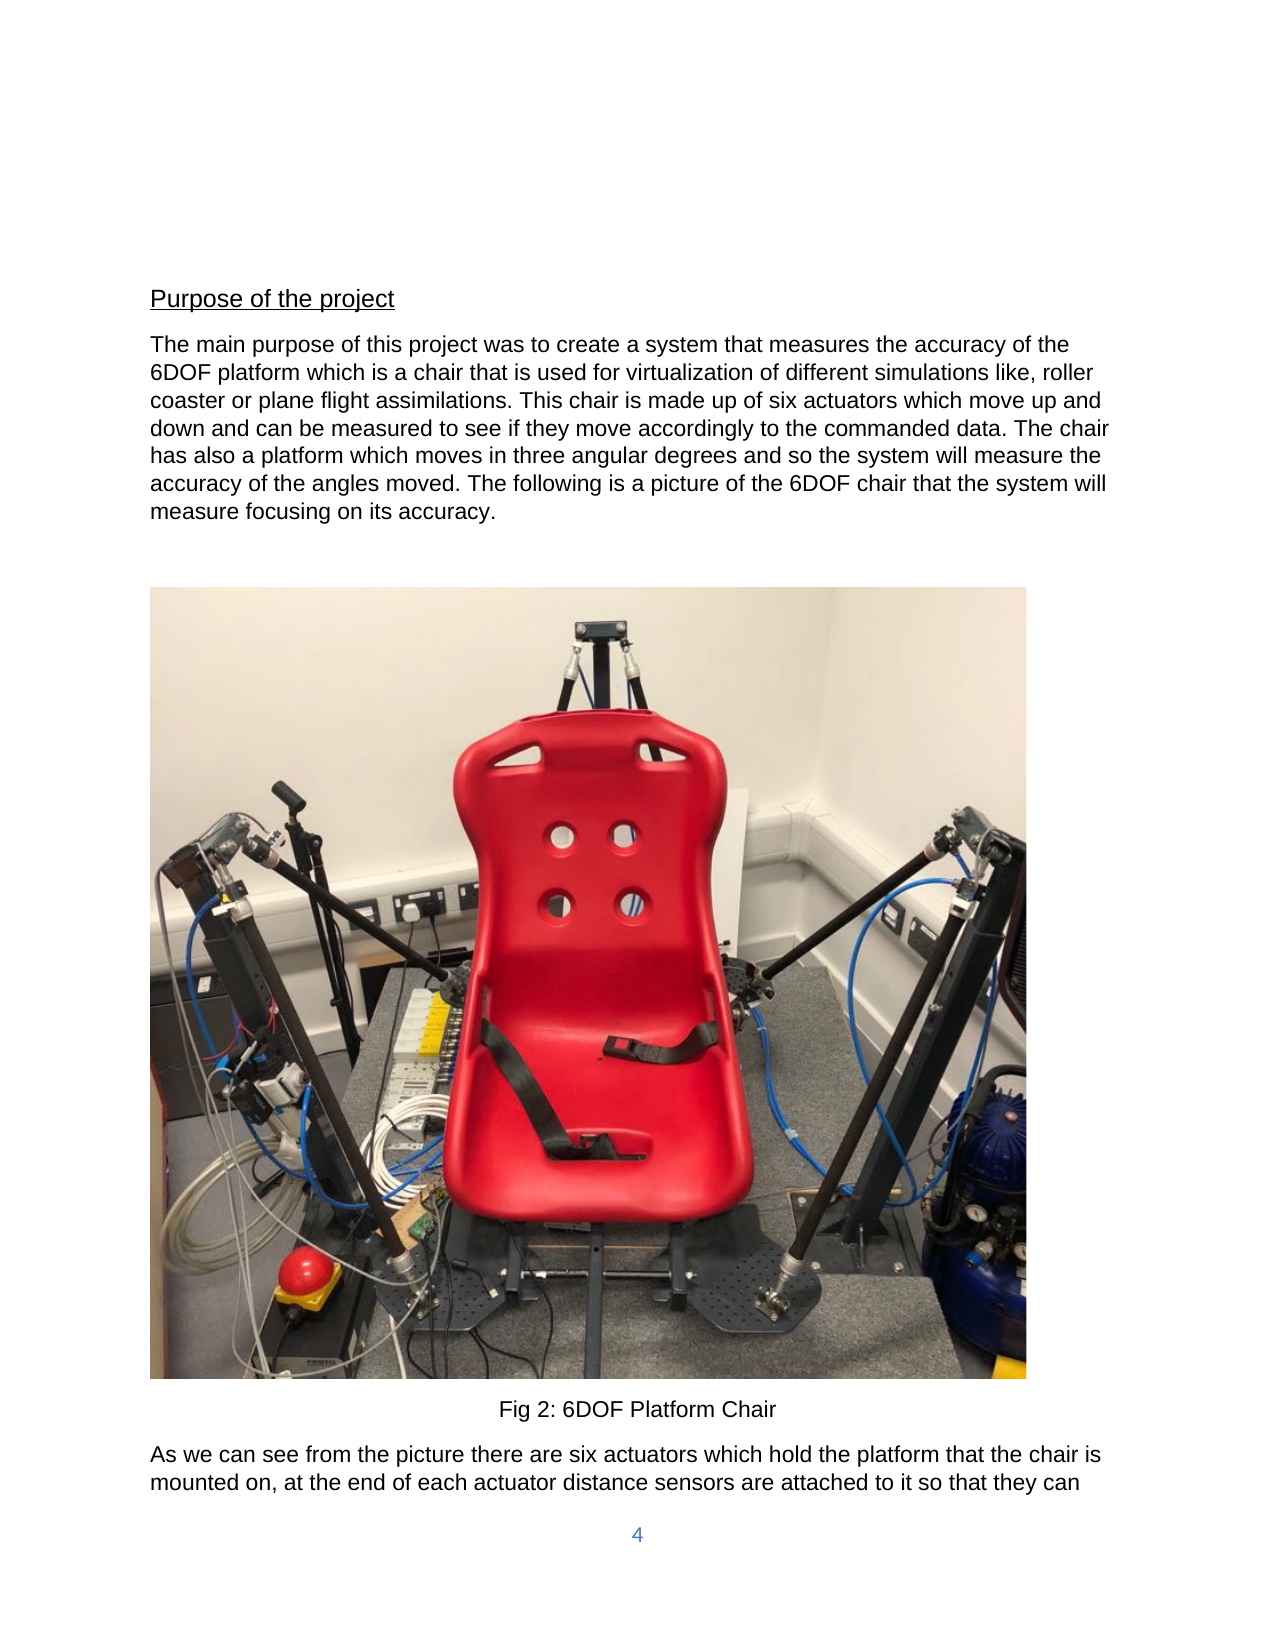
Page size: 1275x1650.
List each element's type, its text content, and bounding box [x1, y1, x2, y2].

text Fig 2: 6DOF Platform Chair [150, 1396, 1125, 1423]
text Purpose of the project [150, 284, 1125, 312]
picture [150, 587, 1027, 1379]
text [150, 1441, 1125, 1495]
text The main purpose of this project was to create a system that measures the accuracy of the 6DOF platform which is a chair that is used for virtualization of different simulations like, roller coaster or plane flight assimilations. This chair is made up of six actuators which move up and down and can be measured to see if they move accordingly to the commanded data. The chair has also a platform which moves in three angular degrees and so the system will measure the accuracy of the angles moved. The following is a picture of the 6DOF chair that the system will measure focusing on its accuracy. [150, 331, 1125, 525]
